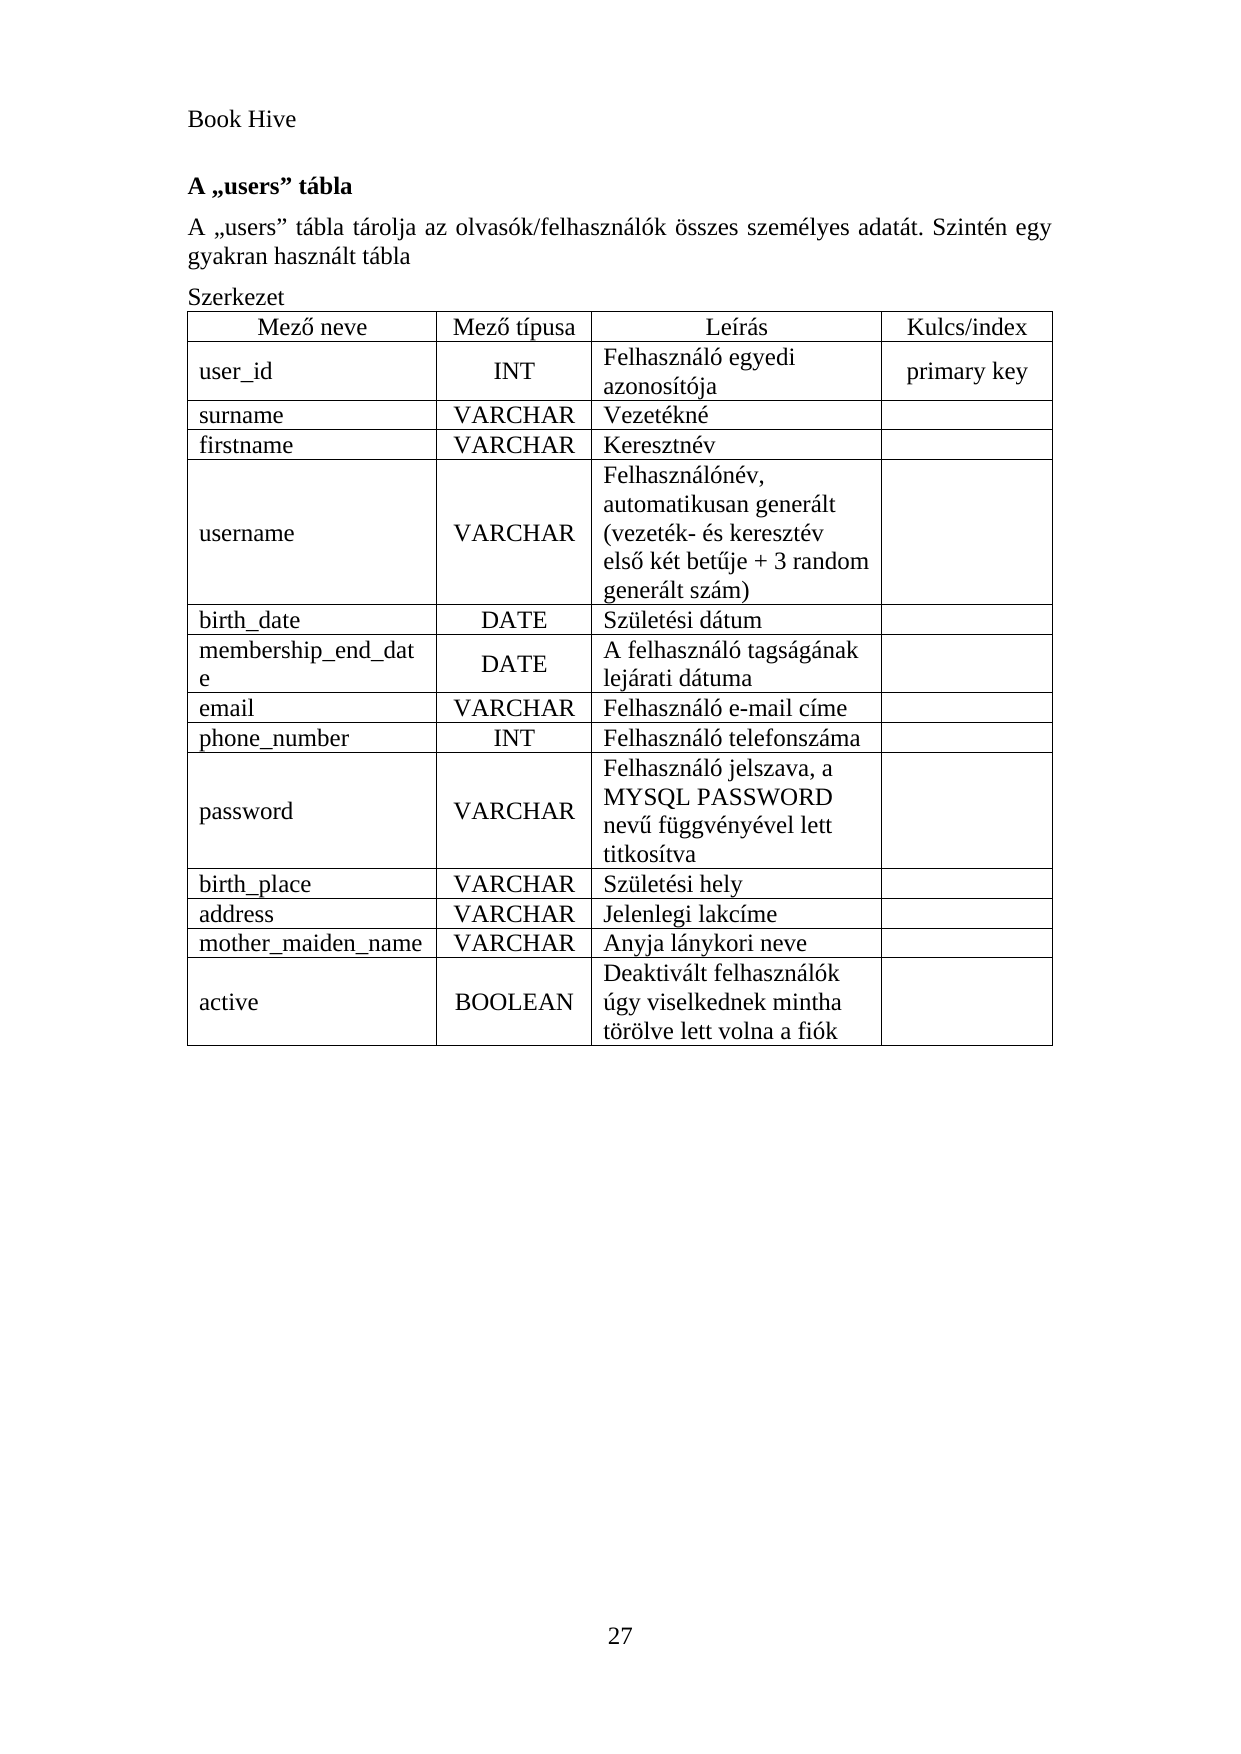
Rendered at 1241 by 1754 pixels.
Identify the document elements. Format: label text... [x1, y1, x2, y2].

table_cell DATE [437, 635, 591, 692]
table_cell email [188, 693, 436, 722]
table_cell VARCHAR [437, 869, 591, 898]
table_cell INT [437, 723, 591, 752]
table_cell Deaktivált felhasználók úgy viselkednek mintha törölve lett volna a fiók [592, 958, 881, 1044]
table_cell VARCHAR [437, 430, 591, 459]
table_cell Felhasználó egyedi azonosítója [592, 342, 881, 399]
table_cell firstname [188, 430, 436, 459]
table_cell Anyja lánykori neve [592, 929, 881, 957]
text Szerkezet [187, 282, 1053, 311]
table_cell [882, 723, 1052, 752]
table_cell password [188, 753, 436, 868]
table_cell birth_date [188, 605, 436, 634]
table_cell VARCHAR [437, 401, 591, 429]
table_cell BOOLEAN [437, 958, 591, 1044]
subtitle A „users” tábla [187, 150, 1053, 200]
table_cell [882, 899, 1052, 927]
table_cell phone_number [188, 723, 436, 752]
table_cell Születési hely [592, 869, 881, 898]
table_cell A felhasználó tagságának lejárati dátuma [592, 635, 881, 692]
table_cell Felhasználónév, automatikusan generált (vezeték- és keresztév első két betűje + 3 random generált szám) [592, 460, 881, 604]
table_cell VARCHAR [437, 753, 591, 868]
table_header Mező típusa [437, 312, 591, 341]
table_cell [882, 929, 1052, 957]
table_cell VARCHAR [437, 693, 591, 722]
table_cell [882, 869, 1052, 898]
table_cell Születési dátum [592, 605, 881, 634]
table_cell surname [188, 401, 436, 429]
table_cell primary key [882, 342, 1052, 399]
table_cell active [188, 958, 436, 1044]
table_cell Jelenlegi lakcíme [592, 899, 881, 927]
text A „users” tábla tárolja az olvasók/felhasználók összes személyes adatát. Szintén egy gyakran használt tábla [187, 212, 1053, 270]
table_cell DATE [437, 605, 591, 634]
table_cell [882, 401, 1052, 429]
table_header Kulcs/index [882, 312, 1052, 341]
table_cell [882, 605, 1052, 634]
table_header Mező neve [188, 312, 436, 341]
table_cell Felhasználó e-mail címe [592, 693, 881, 722]
table_cell VARCHAR [437, 460, 591, 604]
table_cell Felhasználó telefonszáma [592, 723, 881, 752]
table_cell [882, 430, 1052, 459]
table_cell VARCHAR [437, 929, 591, 957]
table_cell Felhasználó jelszava, a MYSQL PASSWORD nevű függvényével lett titkosítva [592, 753, 881, 868]
table_cell membership_end_date [188, 635, 436, 692]
table_cell [882, 753, 1052, 868]
table_cell [882, 693, 1052, 722]
table_cell address [188, 899, 436, 927]
table_cell VARCHAR [437, 899, 591, 927]
table_cell Keresztnév [592, 430, 881, 459]
table_cell [882, 958, 1052, 1044]
table_cell Vezetékné [592, 401, 881, 429]
table_header Leírás [592, 312, 881, 341]
table_cell INT [437, 342, 591, 399]
table_cell mother_maiden_name [188, 929, 436, 957]
table_cell username [188, 460, 436, 604]
table_cell [882, 635, 1052, 692]
table_cell [882, 460, 1052, 604]
table_cell user_id [188, 342, 436, 399]
table_cell birth_place [188, 869, 436, 898]
